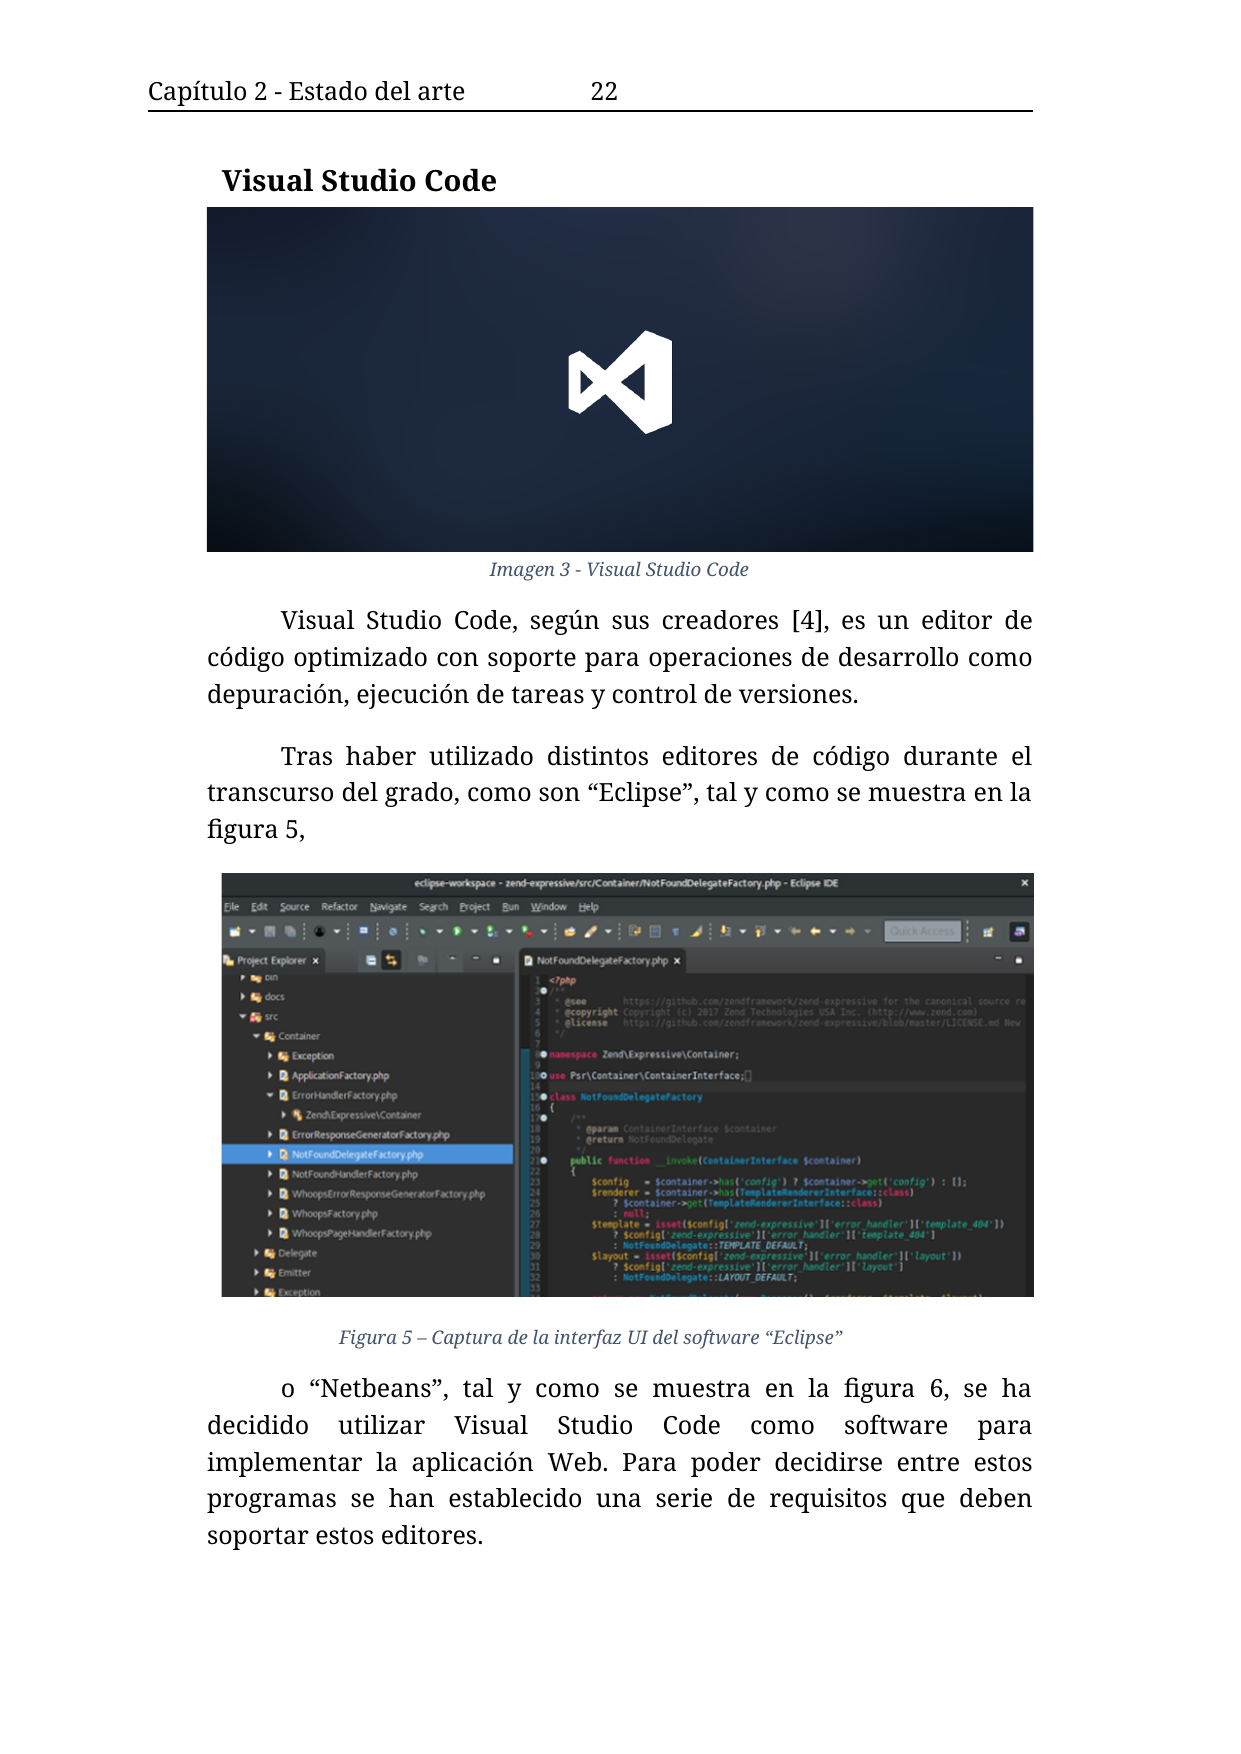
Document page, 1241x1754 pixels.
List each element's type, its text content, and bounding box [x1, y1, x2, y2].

text Visual Studio Code [222, 160, 1033, 200]
text Visual Studio Code, según sus creadores, es un editor de código optimizado con soporte para operaciones de desarrollo como depuración, ejecución de tareas y control de versiones. [207, 603, 1033, 711]
text o “Netbeans”, tal y como se muestra en la figura 6, se ha decidido utilizar Visual Studio Code como software para implementar la aplicación Web. Para poder decidirse entre estos programas se han establecido una serie de requisitos que deben soportar estos editores. [207, 1371, 1033, 1552]
picture [206, 207, 1034, 552]
picture [221, 873, 1034, 1297]
text Tras haber utilizado distintos editores de código durante el transcurso del grado, como son “Eclipse”, tal y como se muestra en la figura 5, [207, 738, 1033, 846]
